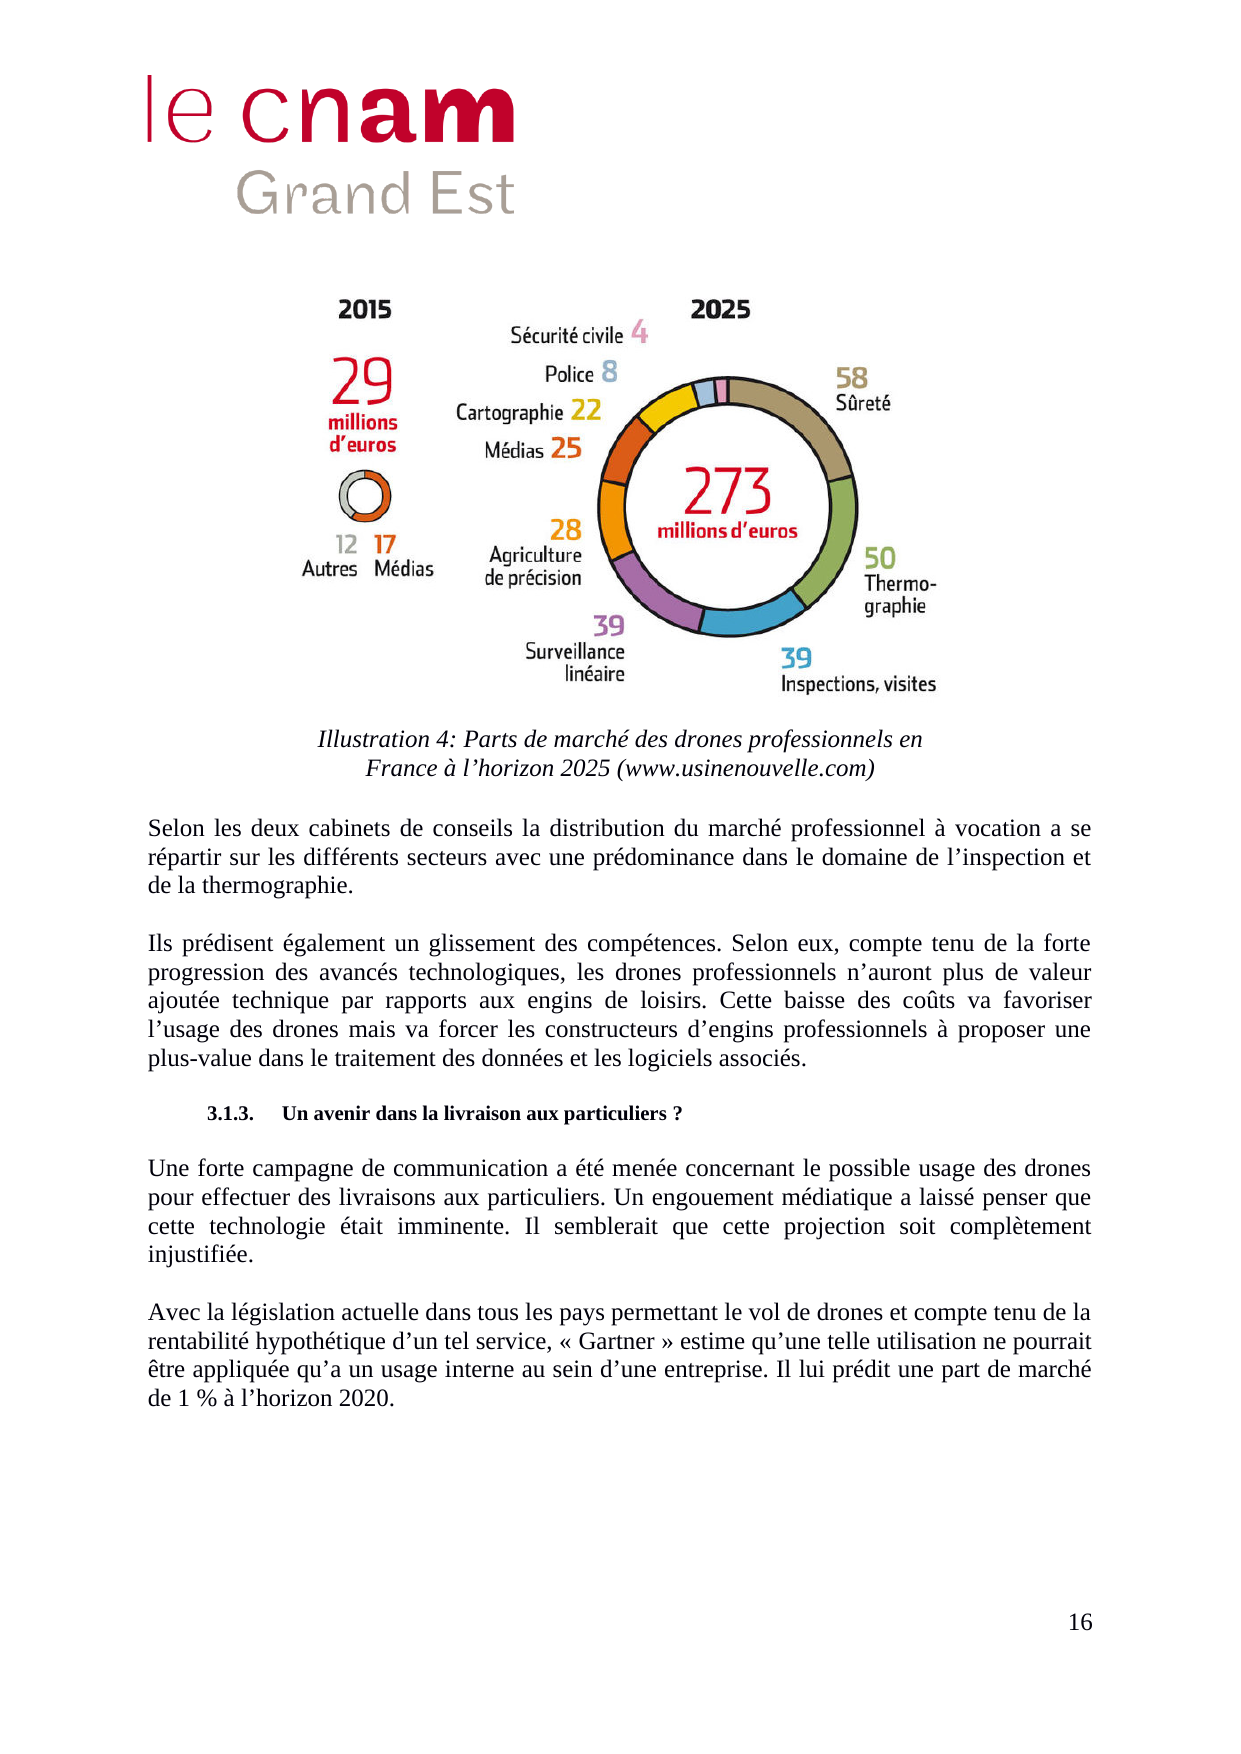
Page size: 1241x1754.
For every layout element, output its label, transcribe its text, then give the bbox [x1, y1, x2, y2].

picture [147, 75, 514, 214]
text Selon les deux cabinets de conseils la distribution du marché professionnel à vocation a se répartir sur les différents secteurs avec une prédominance dans le domaine de l’inspection et de la thermographie. [148, 813, 1092, 899]
subtitle Un avenir dans la livraison aux particuliers ? [207, 1100, 1092, 1124]
text Une forte campagne de communication a été menée concernant le possible usage des drones pour effectuer des livraisons aux particuliers. Un engouement médiatique a laissé penser que cette technologie était imminente. Il semblerait que cette projection soit complètement injustifiée. [148, 1153, 1092, 1268]
text Avec la législation actuelle dans tous les pays permettant le vol de drones et compte tenu de la rentabilité hypothétique d’un tel service, « Gartner » estime qu’une telle utilisation ne pourrait être appliquée qu’a un usage interne au sein d’une entreprise. Il lui prédit une part de marché de 1 % à l’horizon 2020. [148, 1297, 1092, 1412]
text Ils prédisent également un glissement des compétences. Selon eux, compte tenu de la forte progression des avancés technologiques, les drones professionnels n’auront plus de valeur ajoutée technique par rapports aux engins de loisirs. Cette baisse des coûts va favoriser l’usage des drones mais va forcer les constructeurs d’engins professionnels à proposer une plus-value dans le traitement des données et les logiciels associés. [148, 928, 1092, 1072]
picture [300, 254, 941, 724]
